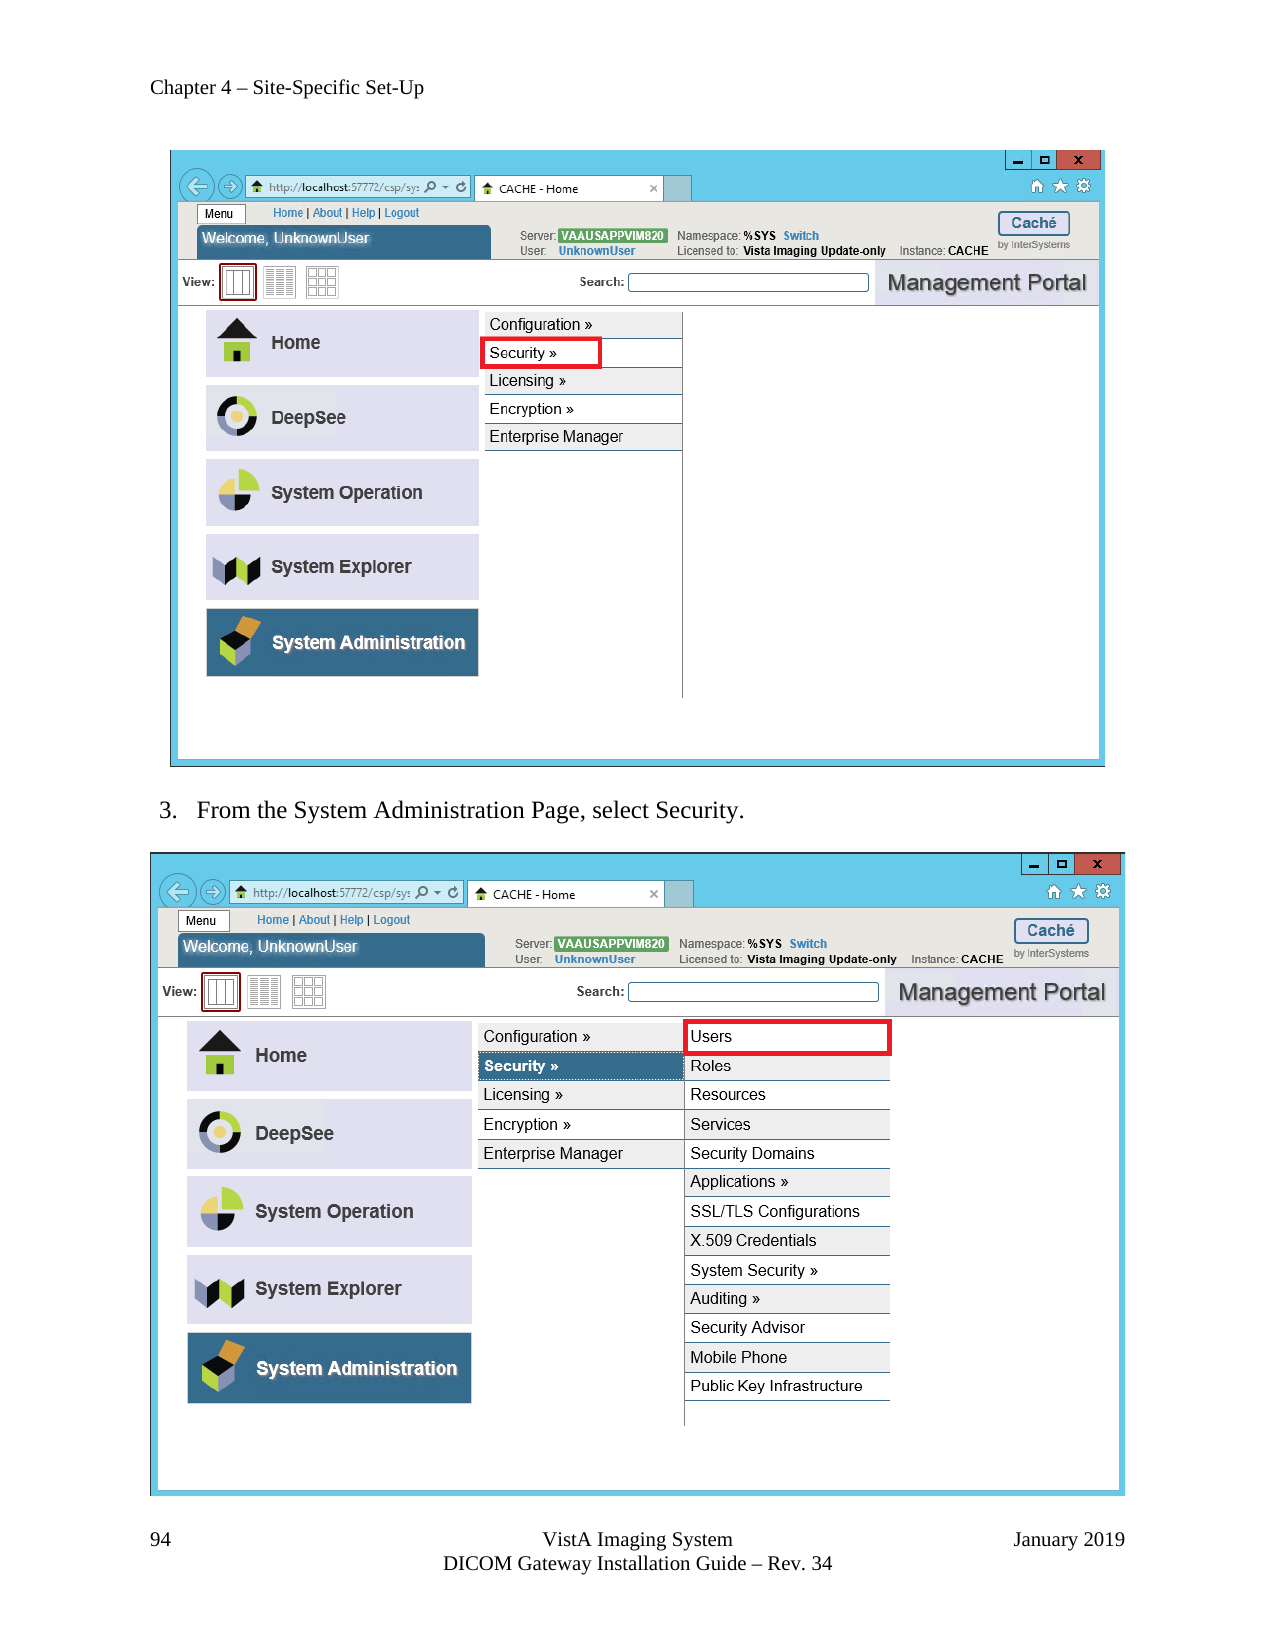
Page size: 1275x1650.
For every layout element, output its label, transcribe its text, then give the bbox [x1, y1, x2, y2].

picture [170, 150, 1105, 767]
list From the System Administration Page, select Security. [159, 795, 1125, 824]
picture [150, 852, 1125, 1496]
